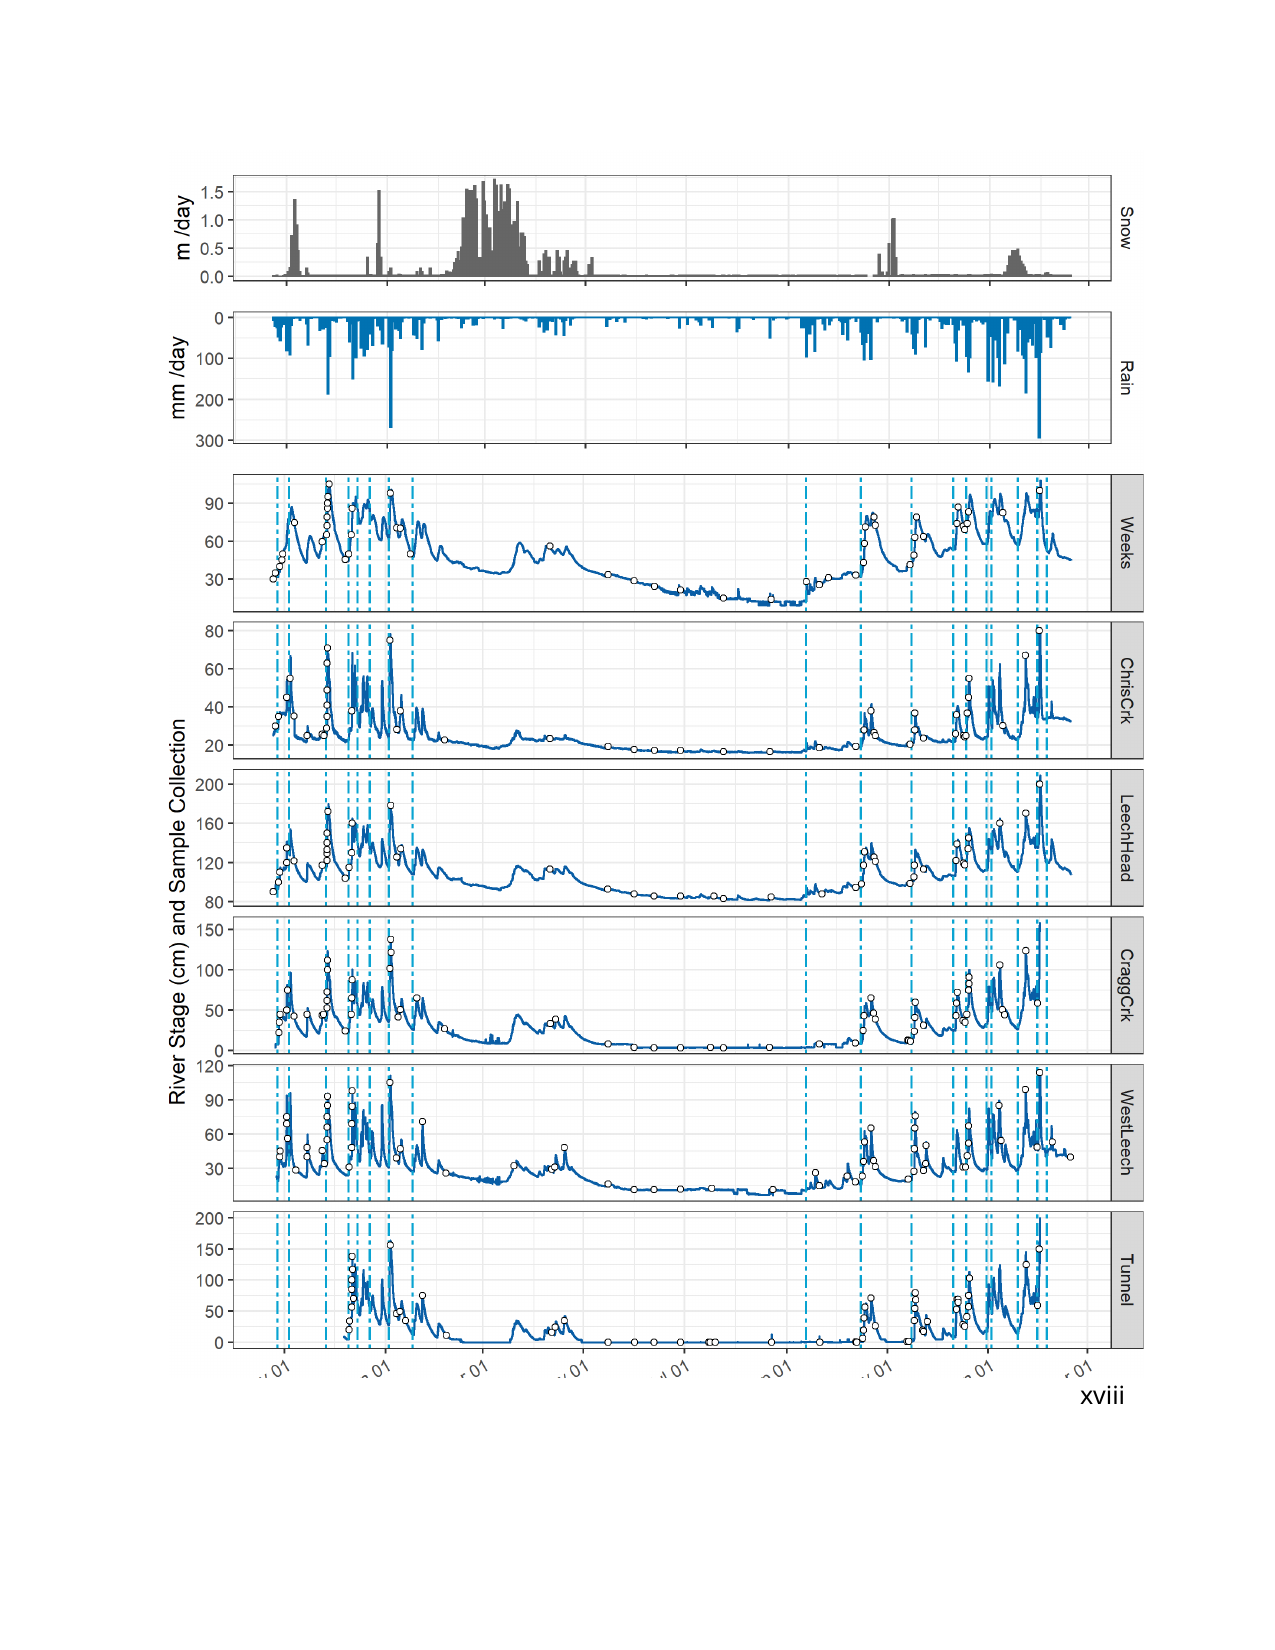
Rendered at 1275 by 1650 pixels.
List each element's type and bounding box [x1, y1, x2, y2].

picture [168, 150, 1144, 1378]
